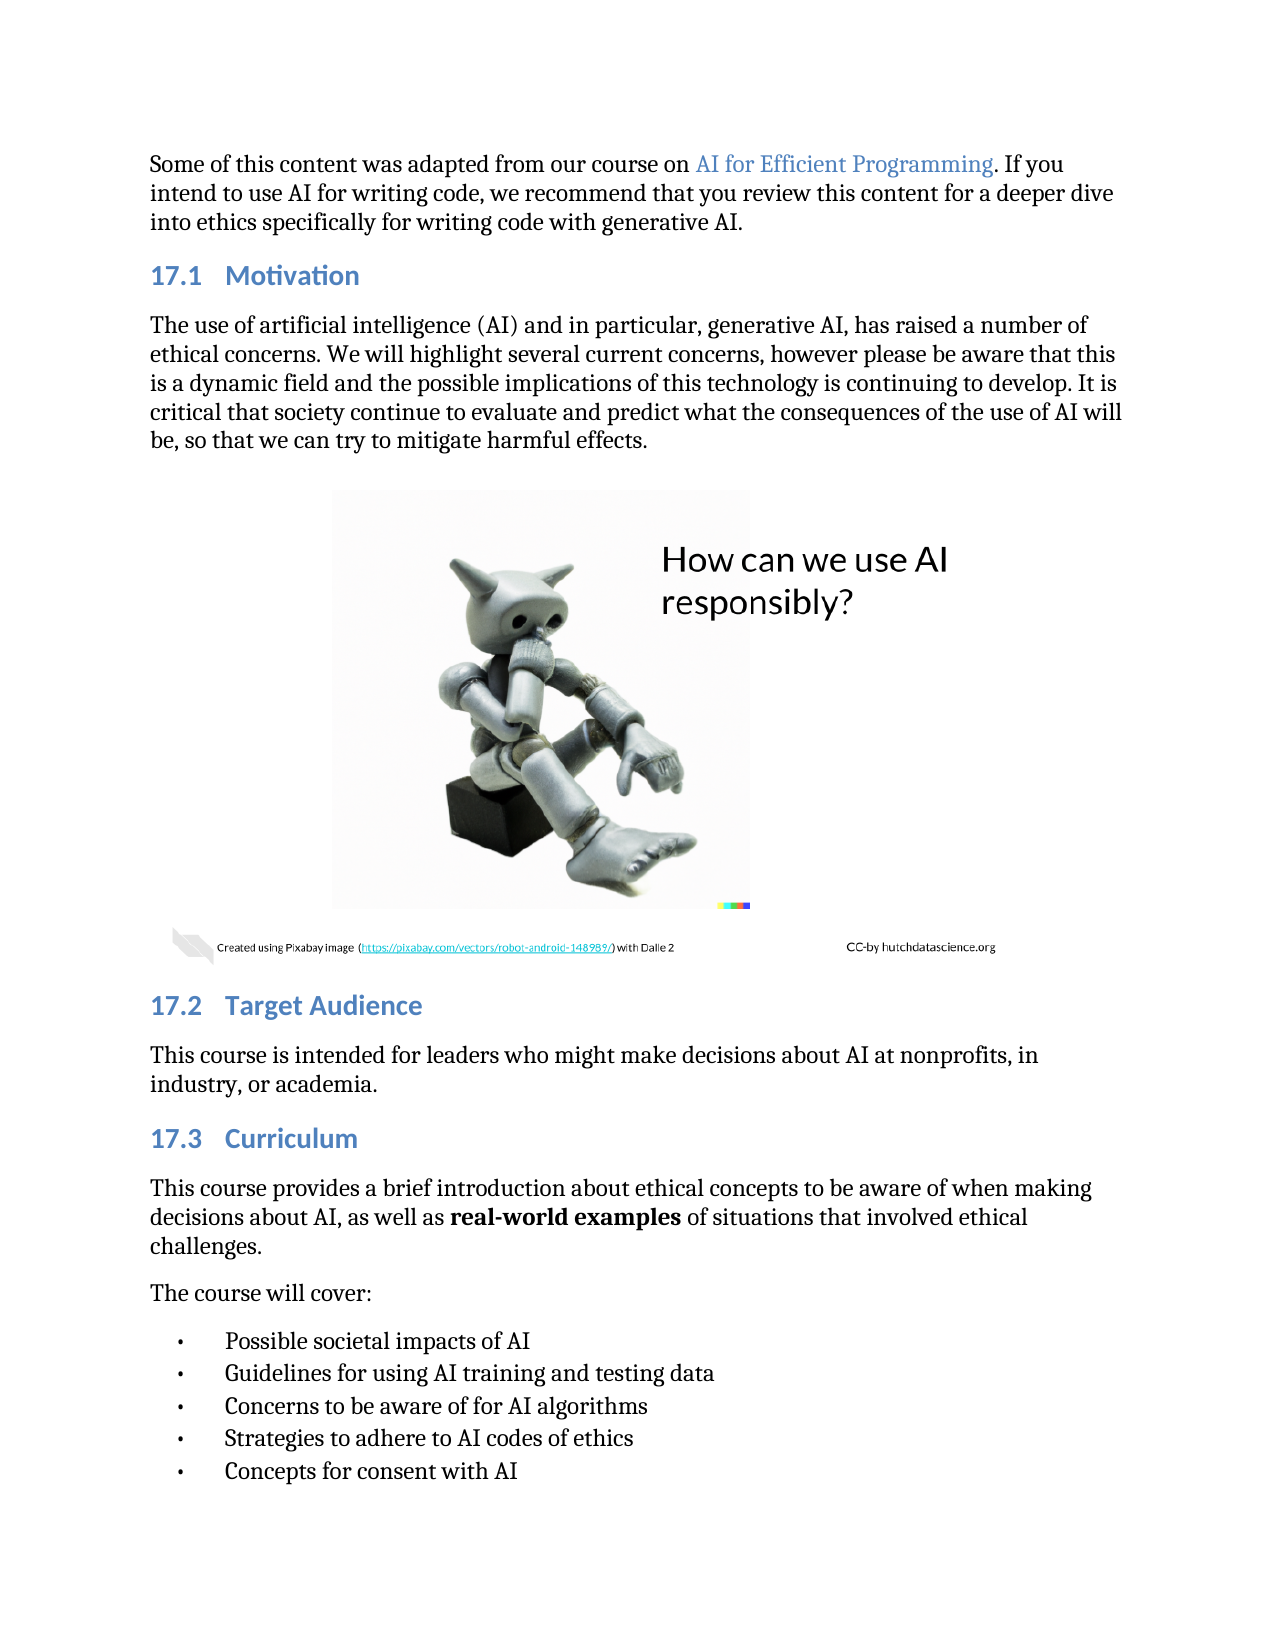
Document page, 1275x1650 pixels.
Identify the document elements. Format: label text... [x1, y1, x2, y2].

text The course will cover: [150, 1279, 1125, 1308]
text This course provides a brief introduction about ethical concepts to be aware of when making decisions about AI, as well as real-world examples of situations that involved ethical challenges. [150, 1174, 1125, 1260]
list Concepts for consent with AI [175, 1457, 1125, 1485]
text Some of this content was adapted from our course on AI for Efficient Programming. If you intend to use AI for writing code, we recommend that you review this content for a deeper dive into ethics specifically for writing code with generative AI. [150, 150, 1125, 236]
list Guidelines for using AI training and testing data [175, 1359, 1125, 1388]
subtitle 17.2 Target Audience [150, 987, 1125, 1023]
subtitle 17.3 Curriculum [150, 1120, 1125, 1155]
subtitle 17.1 Motivation [150, 257, 1125, 293]
text The use of artificial intelligence (AI) and in particular, generative AI, has raised a number of ethical concerns. We will highlight several current concerns, however please be aware that this is a dynamic field and the possible implications of this technology is continuing to develop. It is critical that society continue to evaluate and predict what the consequences of the use of AI will be, so that we can try to mitigate harmful effects. [150, 311, 1125, 455]
picture [168, 473, 1044, 967]
list Strategies to adhere to AI codes of ethics [175, 1424, 1125, 1453]
list Concerns to be aware of for AI algorithms [175, 1392, 1125, 1420]
text This course is intended for leaders who might make decisions about AI at nonprofits, in industry, or academia. [150, 1041, 1125, 1099]
list Possible societal impacts of AI [175, 1327, 1125, 1355]
